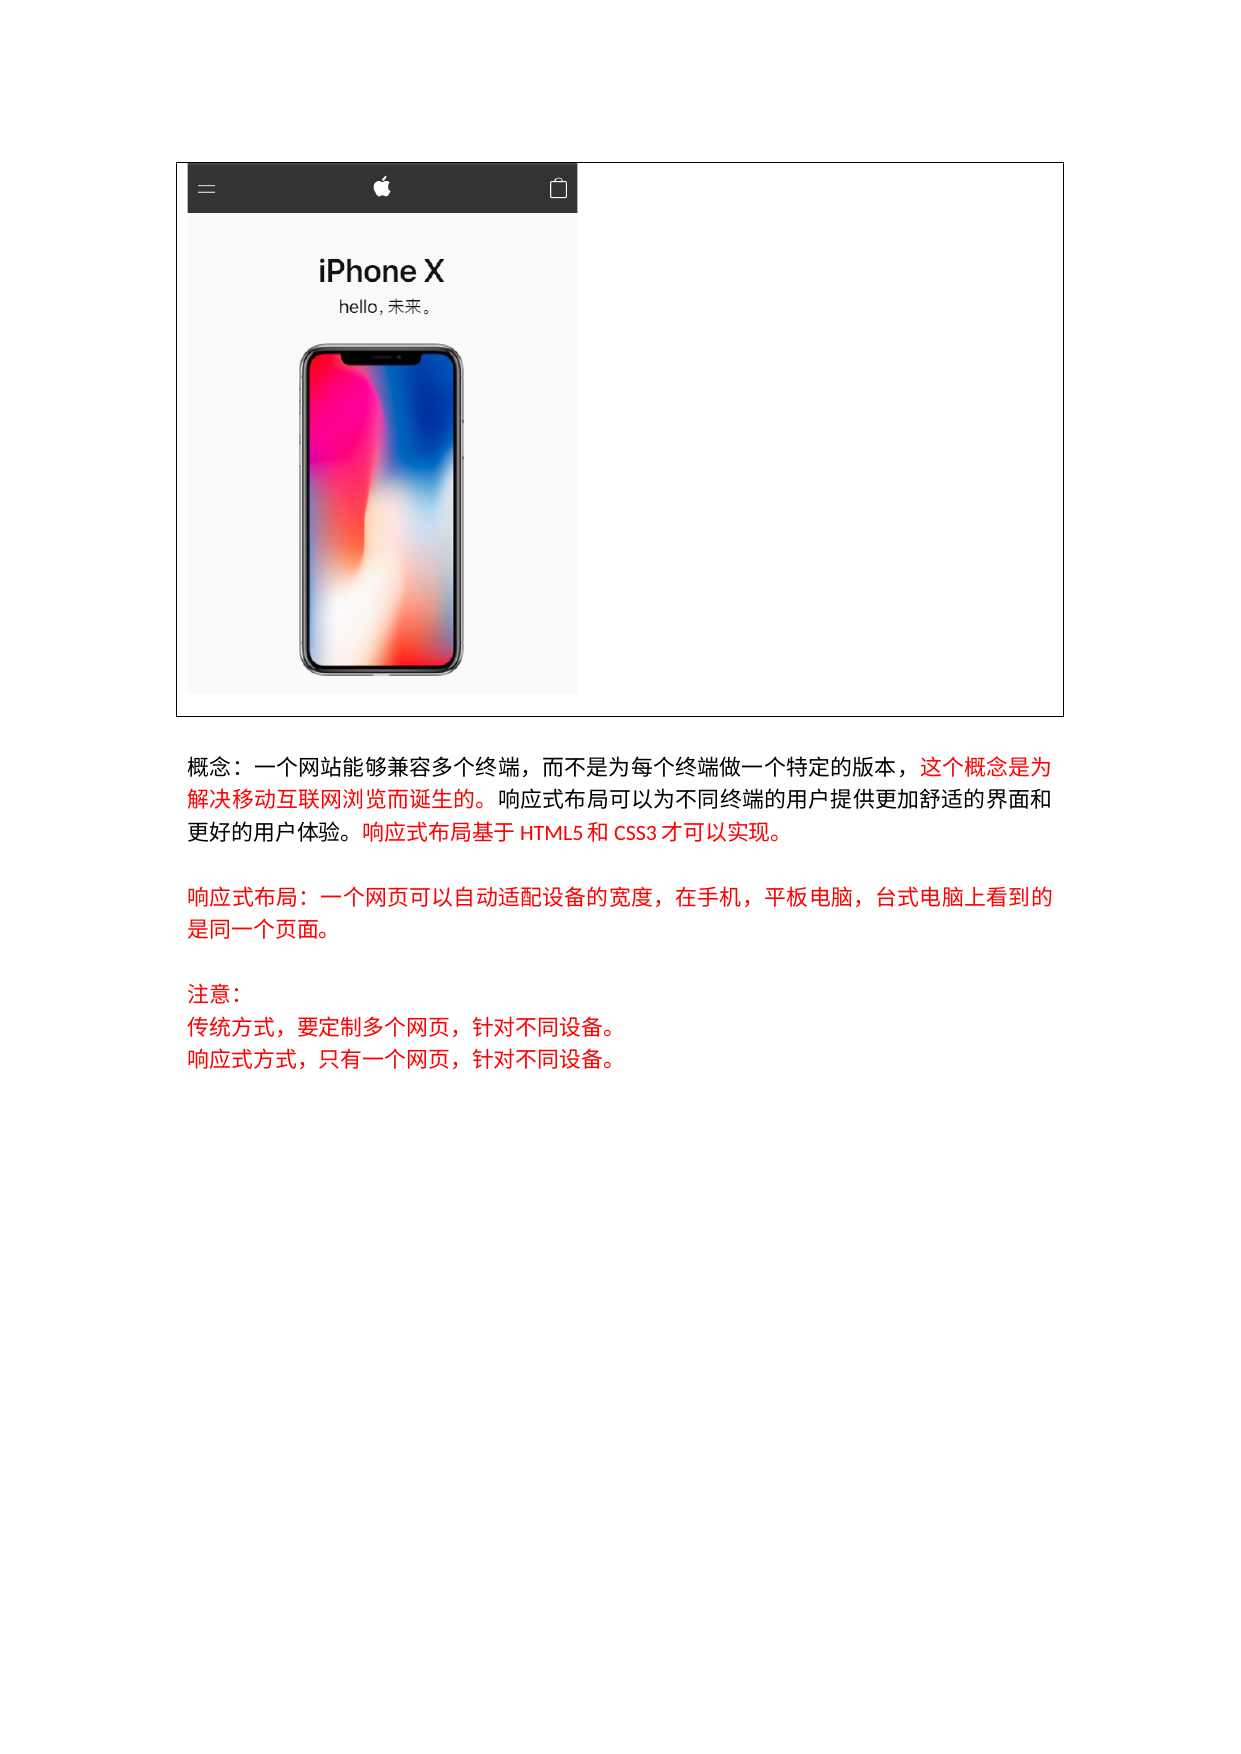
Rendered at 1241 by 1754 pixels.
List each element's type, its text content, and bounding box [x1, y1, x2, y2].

text 传统方式，要定制多个网页，针对不同设备。 [187, 1009, 1053, 1042]
picture [187, 163, 578, 694]
table_header [177, 163, 1063, 716]
text 注意： [187, 977, 1053, 1009]
list 响应式布局：一个网页可以自动适配设备的宽度，在手机，平板电脑，台式电脑上看到的是同一个页面。 [187, 879, 1053, 944]
text 概念：一个网站能够兼容多个终端，而不是为每个终端做一个特定的版本，这个概念是为解决移动互联网浏览而诞生的。响应式布局可以为不同终端的用户提供更加舒适的界面和更好的用户体验。响应式布局基于HTML5和CSS3才可以实现。 [187, 749, 1053, 847]
text 响应式方式，只有一个网页，针对不同设备。 [187, 1042, 1053, 1074]
